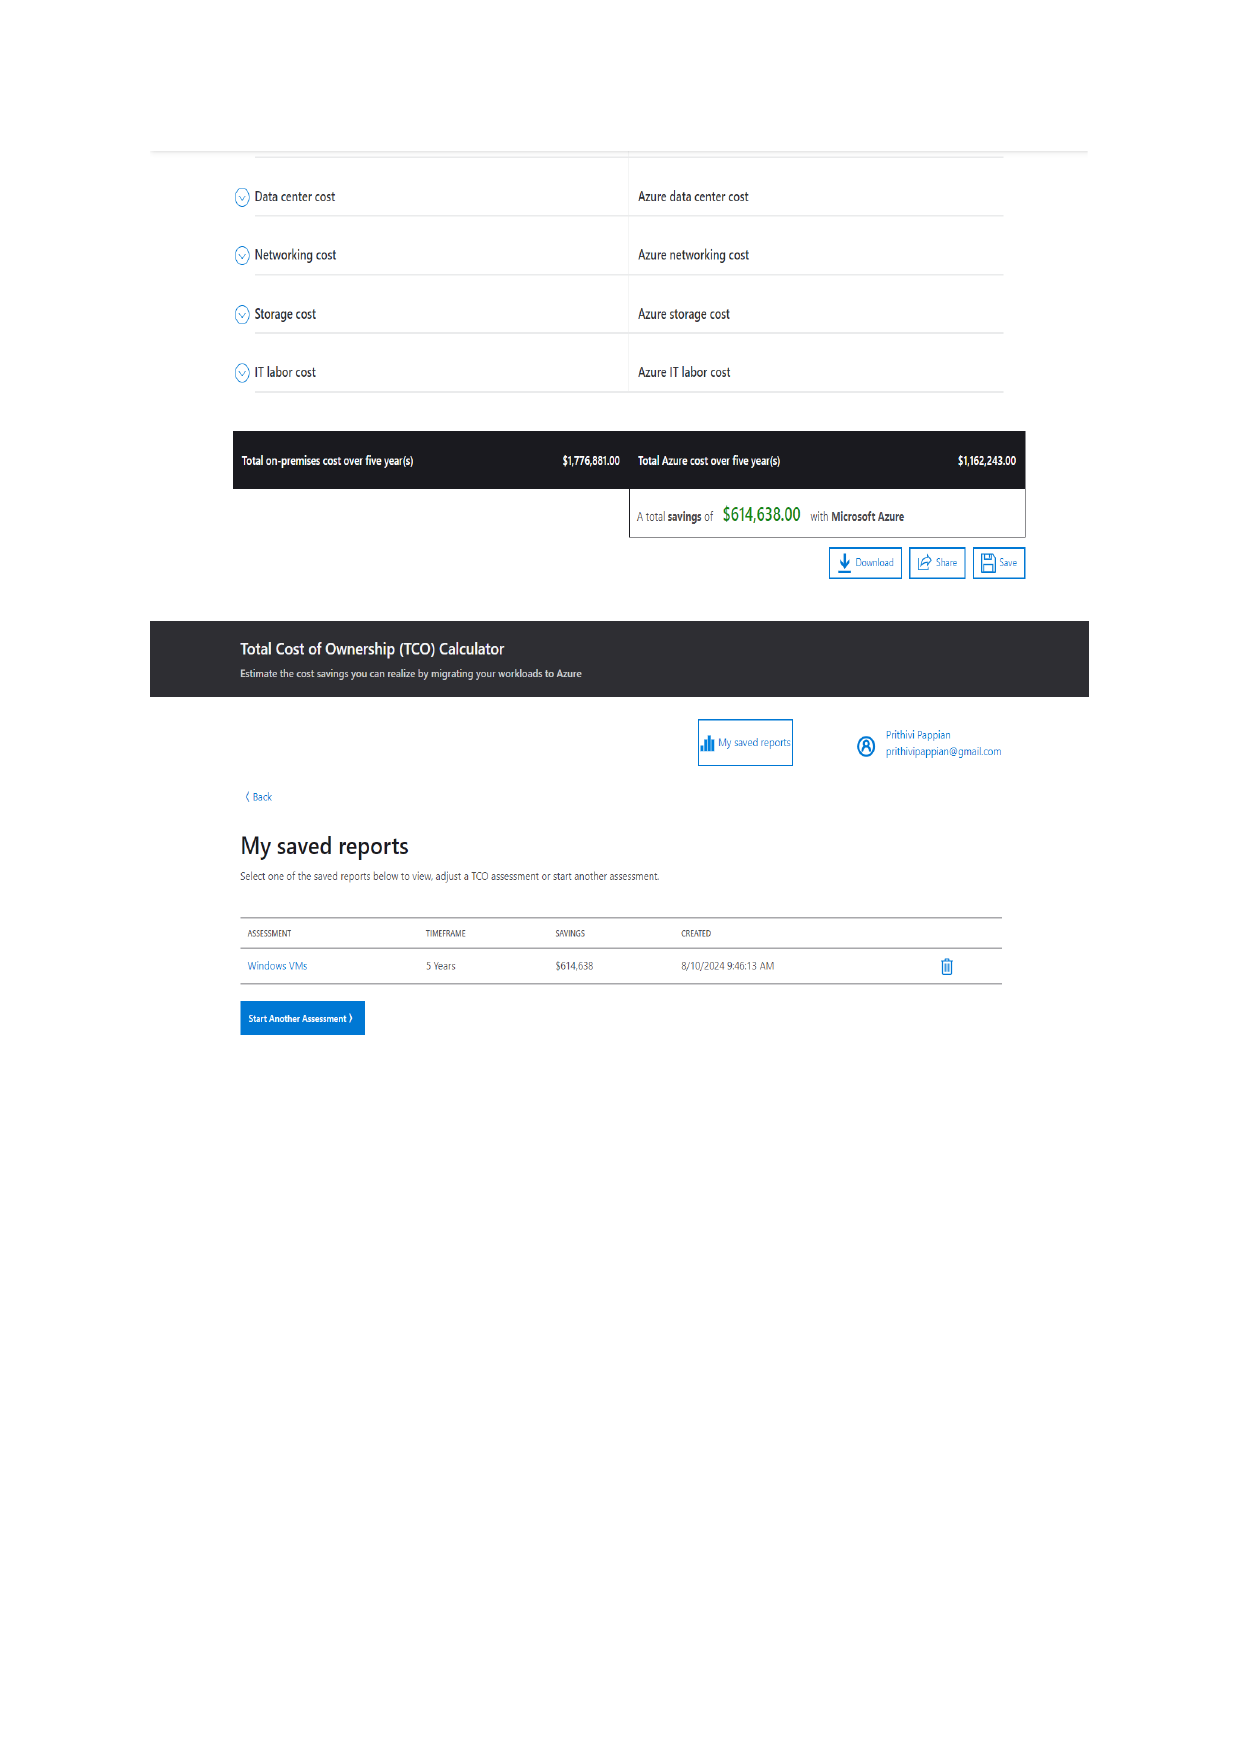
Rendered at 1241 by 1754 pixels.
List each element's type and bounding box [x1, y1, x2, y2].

picture [150, 150, 1088, 589]
picture [150, 621, 1089, 1067]
